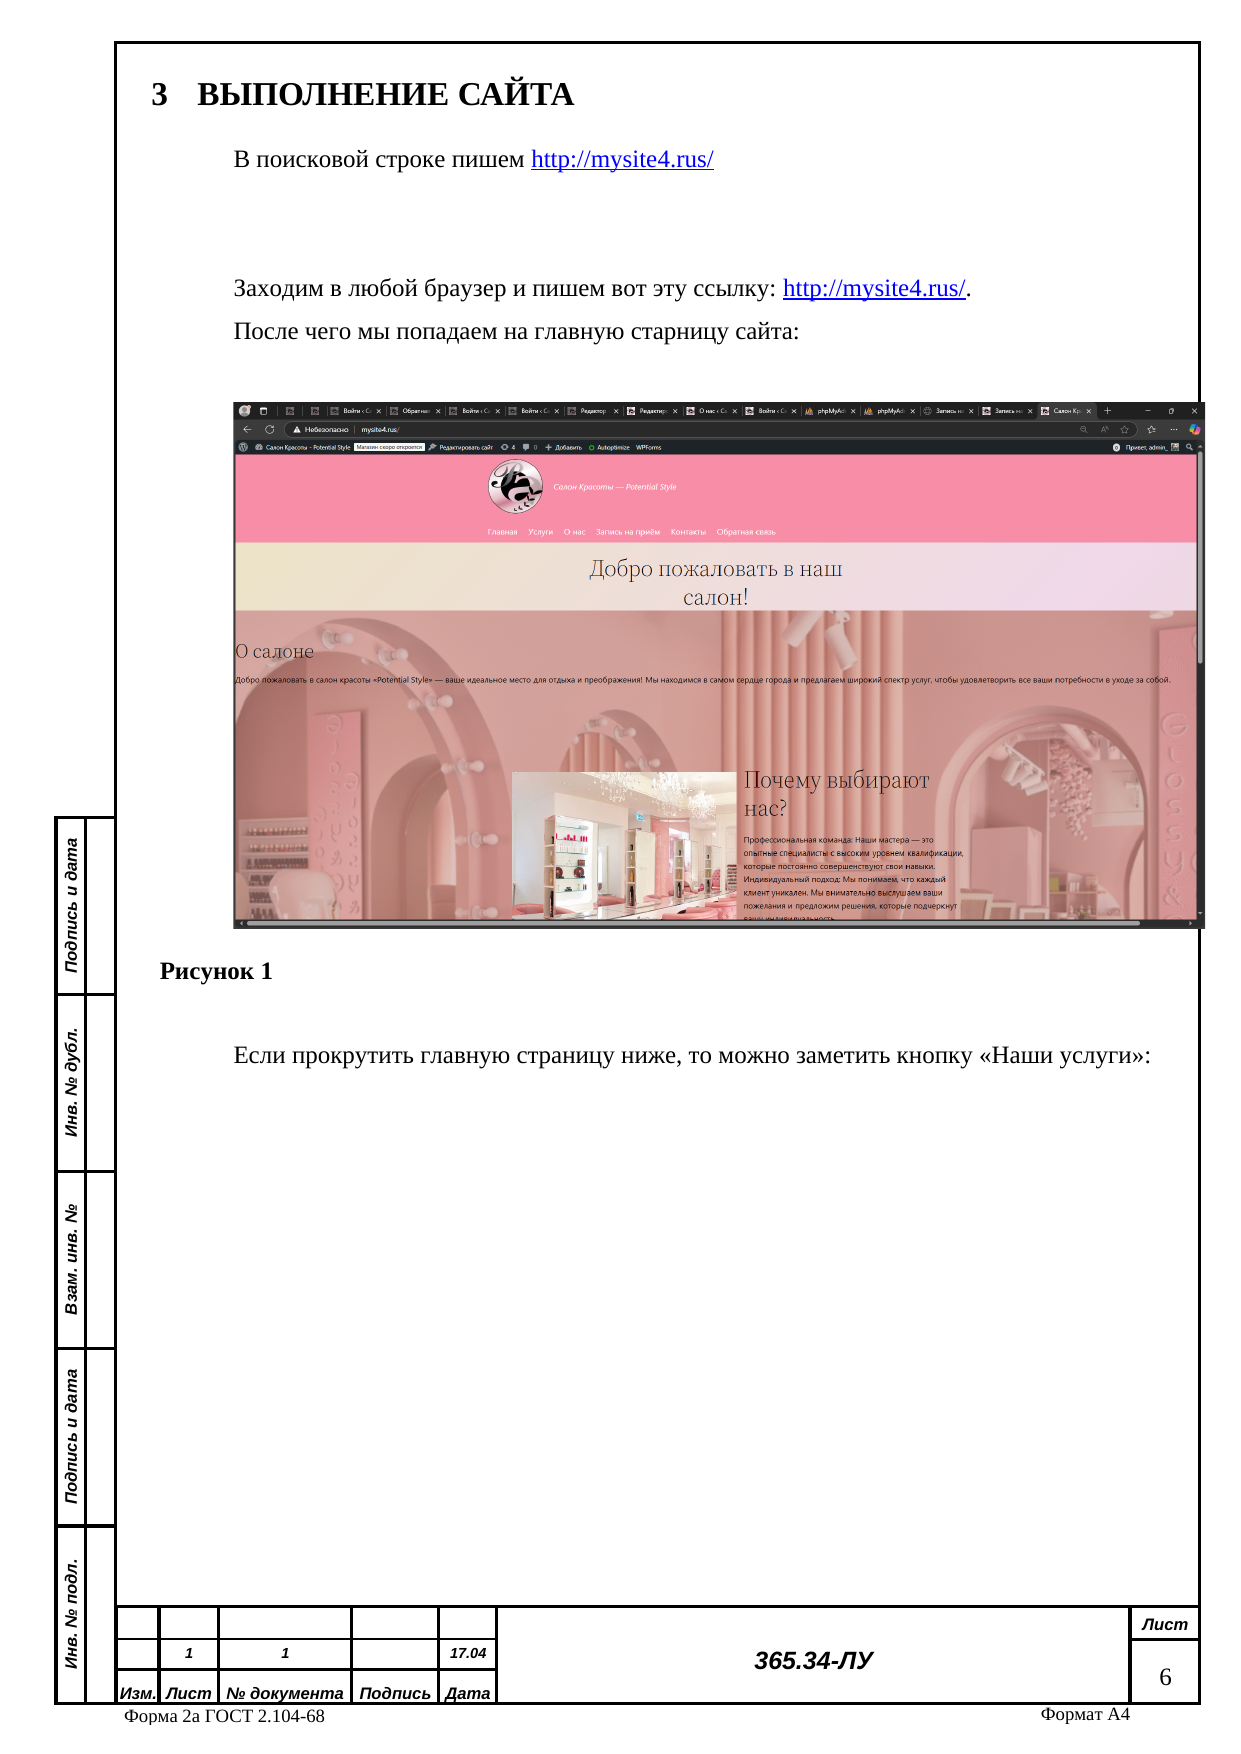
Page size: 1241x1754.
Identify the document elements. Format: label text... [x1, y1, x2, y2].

text Если прокрутить главную страницу ниже, то можно заметить кнопку «Наши услуги»: [159, 1040, 1166, 1069]
picture [233, 402, 1206, 929]
subtitle Выполнение сайта [159, 74, 1166, 112]
text В поисковой строке пишем http://mysite4.rus/ [159, 144, 1166, 173]
text После чего мы попадаем на главную старницу сайта: [159, 316, 1166, 345]
text Заходим в любой браузер и пишем вот эту ссылку: http://mysite4.rus/. [159, 273, 1166, 302]
